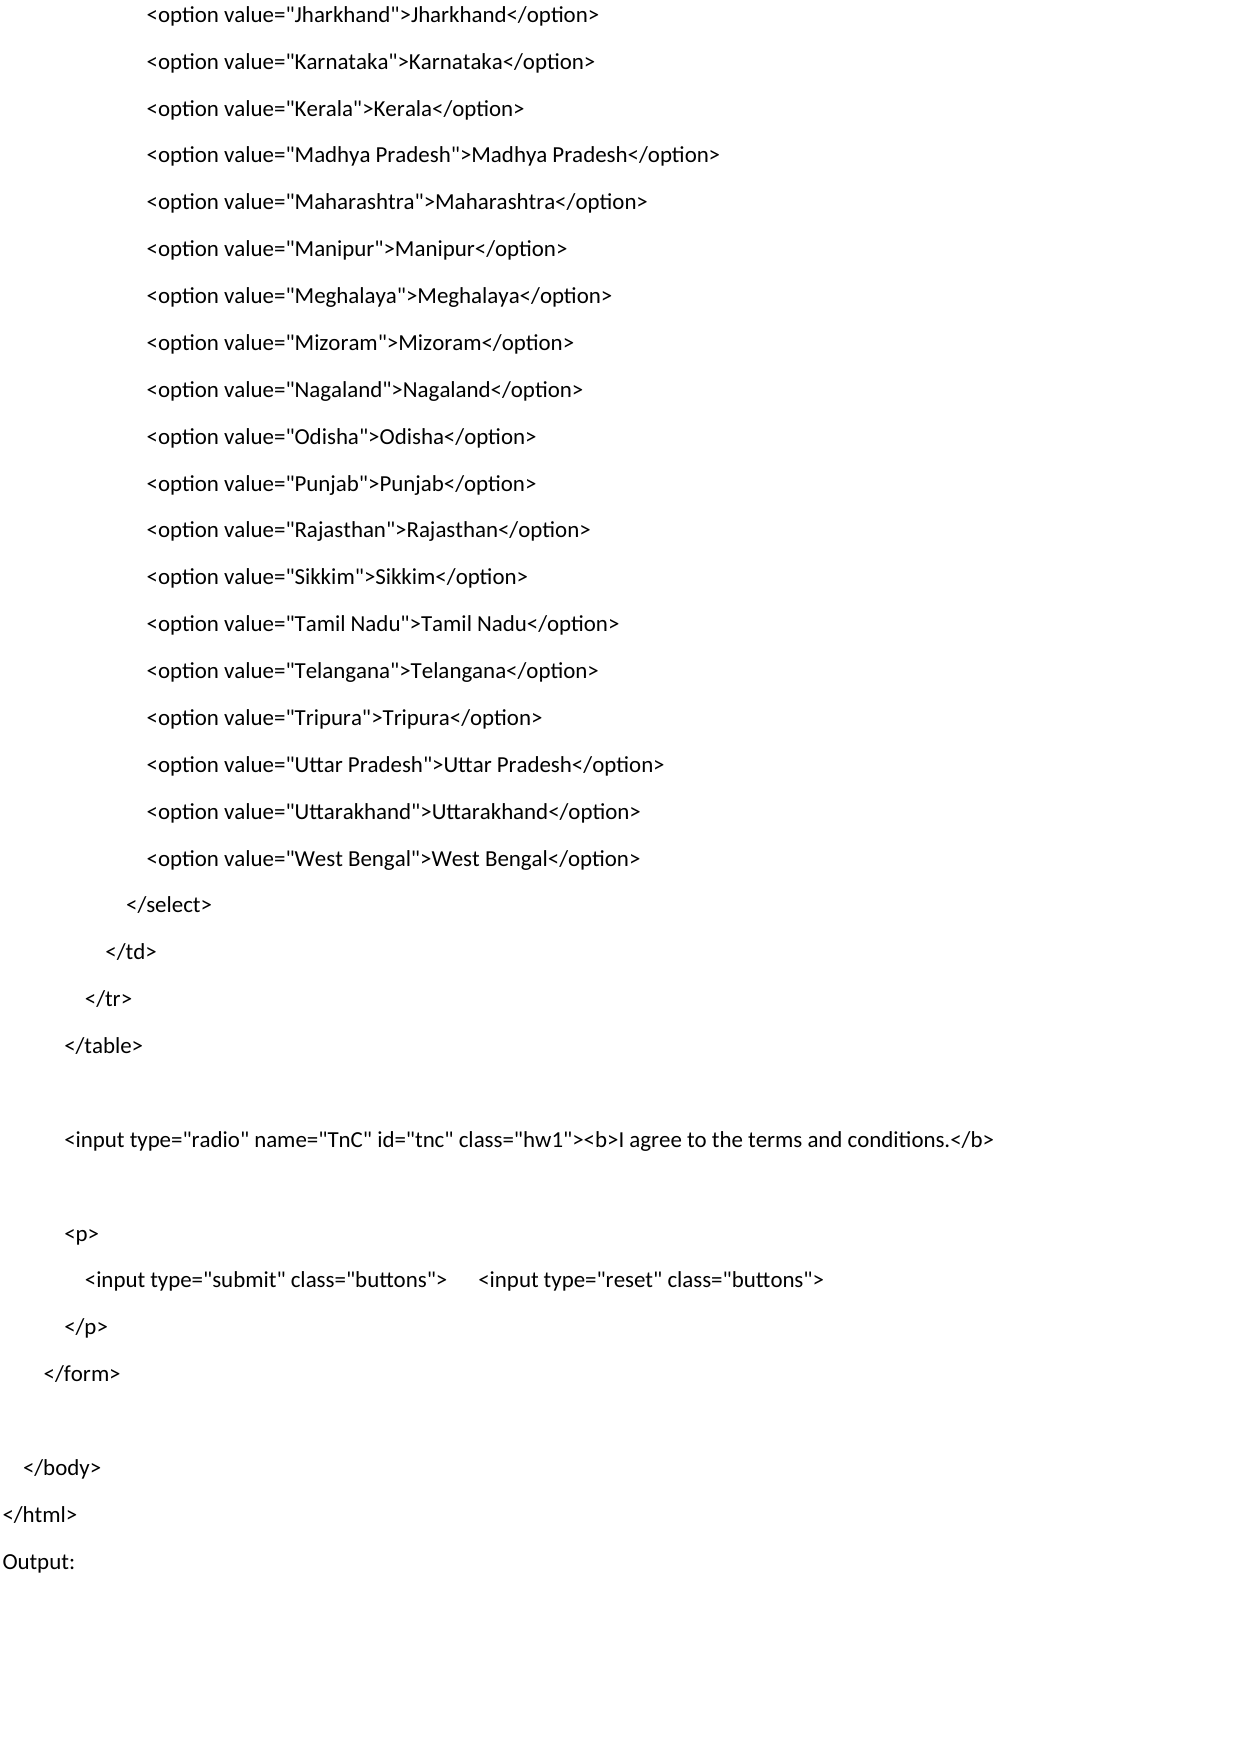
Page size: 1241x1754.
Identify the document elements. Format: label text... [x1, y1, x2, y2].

text </select> [2, 891, 1090, 919]
text <option value="Tripura">Tripura</option> [2, 703, 1090, 731]
text <option value="Madhya Pradesh">Madhya Pradesh</option> [2, 141, 1090, 169]
text <option value="Tamil Nadu">Tamil Nadu</option> [2, 609, 1090, 637]
text <option value="Nagaland">Nagaland</option> [2, 375, 1090, 403]
text <option value="Uttarakhand">Uttarakhand</option> [2, 797, 1090, 825]
text <option value="Maharashtra">Maharashtra</option> [2, 187, 1090, 216]
text <option value="Mizoram">Mizoram</option> [2, 328, 1090, 356]
text <option value="Manipur">Manipur</option> [2, 234, 1090, 262]
text </table> [2, 1031, 1090, 1059]
text </body> [2, 1453, 1090, 1481]
text <option value="Telangana">Telangana</option> [2, 656, 1090, 684]
text <option value="Punjab">Punjab</option> [2, 469, 1090, 497]
text </p> [2, 1312, 1090, 1341]
text <option value="West Bengal">West Bengal</option> [2, 844, 1090, 872]
text </html> [2, 1500, 1090, 1528]
text <option value="Sikkim">Sikkim</option> [2, 562, 1090, 591]
text <option value="Karnataka">Karnataka</option> [2, 47, 1090, 75]
text <option value="Kerala">Kerala</option> [2, 94, 1090, 122]
text <option value="Meghalaya">Meghalaya</option> [2, 281, 1090, 309]
text <input type="submit" class="buttons"> <input type="reset" class="buttons"> [2, 1266, 1090, 1294]
text </tr> [2, 984, 1090, 1012]
text </form> [2, 1359, 1090, 1387]
text <option value="Rajasthan">Rajasthan</option> [2, 516, 1090, 544]
text </td> [2, 937, 1090, 966]
text <input type="radio" name="TnC" id="tnc" class="hw1"><b>I agree to the terms and conditions.</b> [2, 1125, 1090, 1153]
text Output: [2, 1547, 1090, 1575]
text <p> [2, 1219, 1090, 1247]
text <option value="Odisha">Odisha</option> [2, 422, 1090, 450]
text <option value="Jharkhand">Jharkhand</option> [2, 0, 1090, 28]
text <option value="Uttar Pradesh">Uttar Pradesh</option> [2, 750, 1090, 778]
